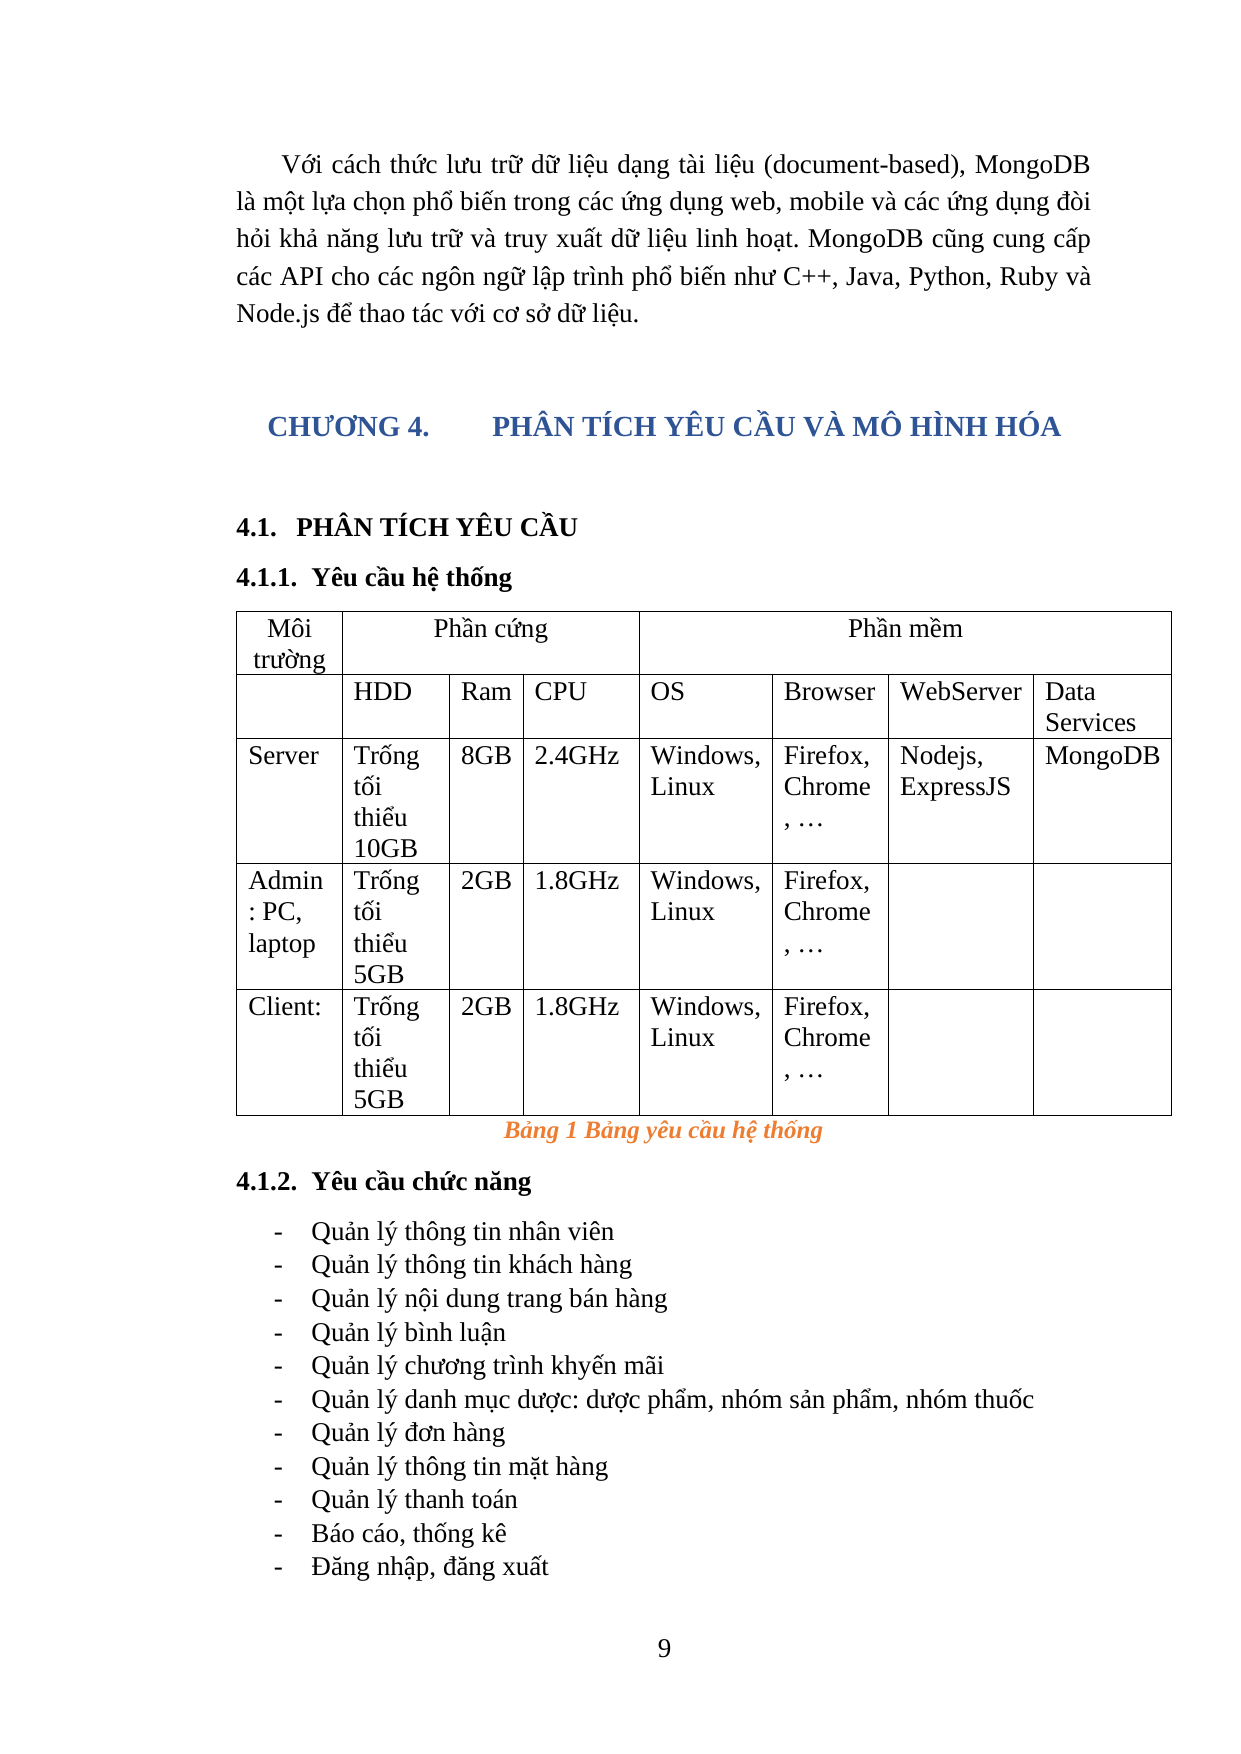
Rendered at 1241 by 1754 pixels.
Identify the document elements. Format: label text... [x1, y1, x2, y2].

table_cell Firefox, Chrome, … [773, 990, 888, 1114]
list Quản lý bình luận [274, 1316, 1092, 1347]
table_cell Trống tối thiểu 5GB [343, 990, 449, 1114]
list Quản lý thông tin mặt hàng [274, 1450, 1092, 1481]
table_cell [237, 675, 342, 738]
subtitle Yêu cầu hệ thống [236, 561, 1092, 592]
table_cell Admin: PC, laptop [237, 864, 342, 989]
list Quản lý thông tin nhân viên [274, 1215, 1092, 1246]
table_cell Data Services [1034, 675, 1171, 738]
subtitle PHÂN TÍCH YÊU CẦU VÀ MÔ HÌNH HÓA [236, 409, 1092, 442]
list Quản lý đơn hàng [274, 1416, 1092, 1447]
table_cell 2GB [450, 864, 523, 989]
table_cell WebServer [889, 675, 1033, 738]
subtitle Yêu cầu chức năng [236, 1165, 1092, 1196]
subtitle PHÂN TÍCH YÊU CẦU [236, 511, 1092, 543]
table_header Phần mềm [640, 612, 1171, 674]
list Báo cáo, thống kê [274, 1517, 1092, 1548]
table_cell 2GB [450, 990, 523, 1114]
table_cell Ram [450, 675, 523, 738]
list Quản lý thông tin khách hàng [274, 1248, 1092, 1280]
table_cell 8GB [450, 739, 523, 863]
table_cell [889, 990, 1033, 1114]
table_cell Server [237, 739, 342, 863]
table_cell Firefox, Chrome, … [773, 864, 888, 989]
table_header Phần cứng [343, 612, 639, 674]
table_cell Trống tối thiểu 10GB [343, 739, 449, 863]
table_cell Nodejs, ExpressJS [889, 739, 1033, 863]
table_header Môi trường [237, 612, 342, 674]
table_cell Trống tối thiểu 5GB [343, 864, 449, 989]
table_cell CPU [524, 675, 639, 738]
table_cell [1034, 864, 1171, 989]
table_cell Windows, Linux [640, 990, 772, 1114]
table_cell Client: [237, 990, 342, 1114]
list Quản lý danh mục dược: dược phẩm, nhóm sản phẩm, nhóm thuốc [274, 1383, 1092, 1414]
table_cell HDD [343, 675, 449, 738]
table_cell OS [640, 675, 772, 738]
table_cell [889, 864, 1033, 989]
list Quản lý thanh toán [274, 1483, 1092, 1514]
list Quản lý nội dung trang bán hàng [274, 1282, 1092, 1313]
table_cell [1034, 990, 1171, 1114]
table_cell Browser [773, 675, 888, 738]
list Quản lý chương trình khyến mãi [274, 1349, 1092, 1380]
text Với cách thức lưu trữ dữ liệu dạng tài liệu (document-based), MongoDB là một lựa chọn phổ biến trong các ứng dụng web, mobile và các ứng dụng đòi hỏi khả năng lưu trữ và truy xuất dữ liệu linh hoạt. MongoDB cũng cung cấp các API cho các ngôn ngữ lập trình phổ biến như C++, Java, Python, Ruby và Node.js để thao tác với cơ sở dữ liệu. [236, 148, 1092, 328]
table_cell Windows, Linux [640, 739, 772, 863]
table_cell 1.8GHz [524, 864, 639, 989]
table_cell 2.4GHz [524, 739, 639, 863]
list Đăng nhập, đăng xuất [274, 1550, 1092, 1582]
table_cell Windows, Linux [640, 864, 772, 989]
table_cell 1.8GHz [524, 990, 639, 1114]
table_cell Firefox, Chrome, … [773, 739, 888, 863]
table_cell MongoDB [1034, 739, 1171, 863]
